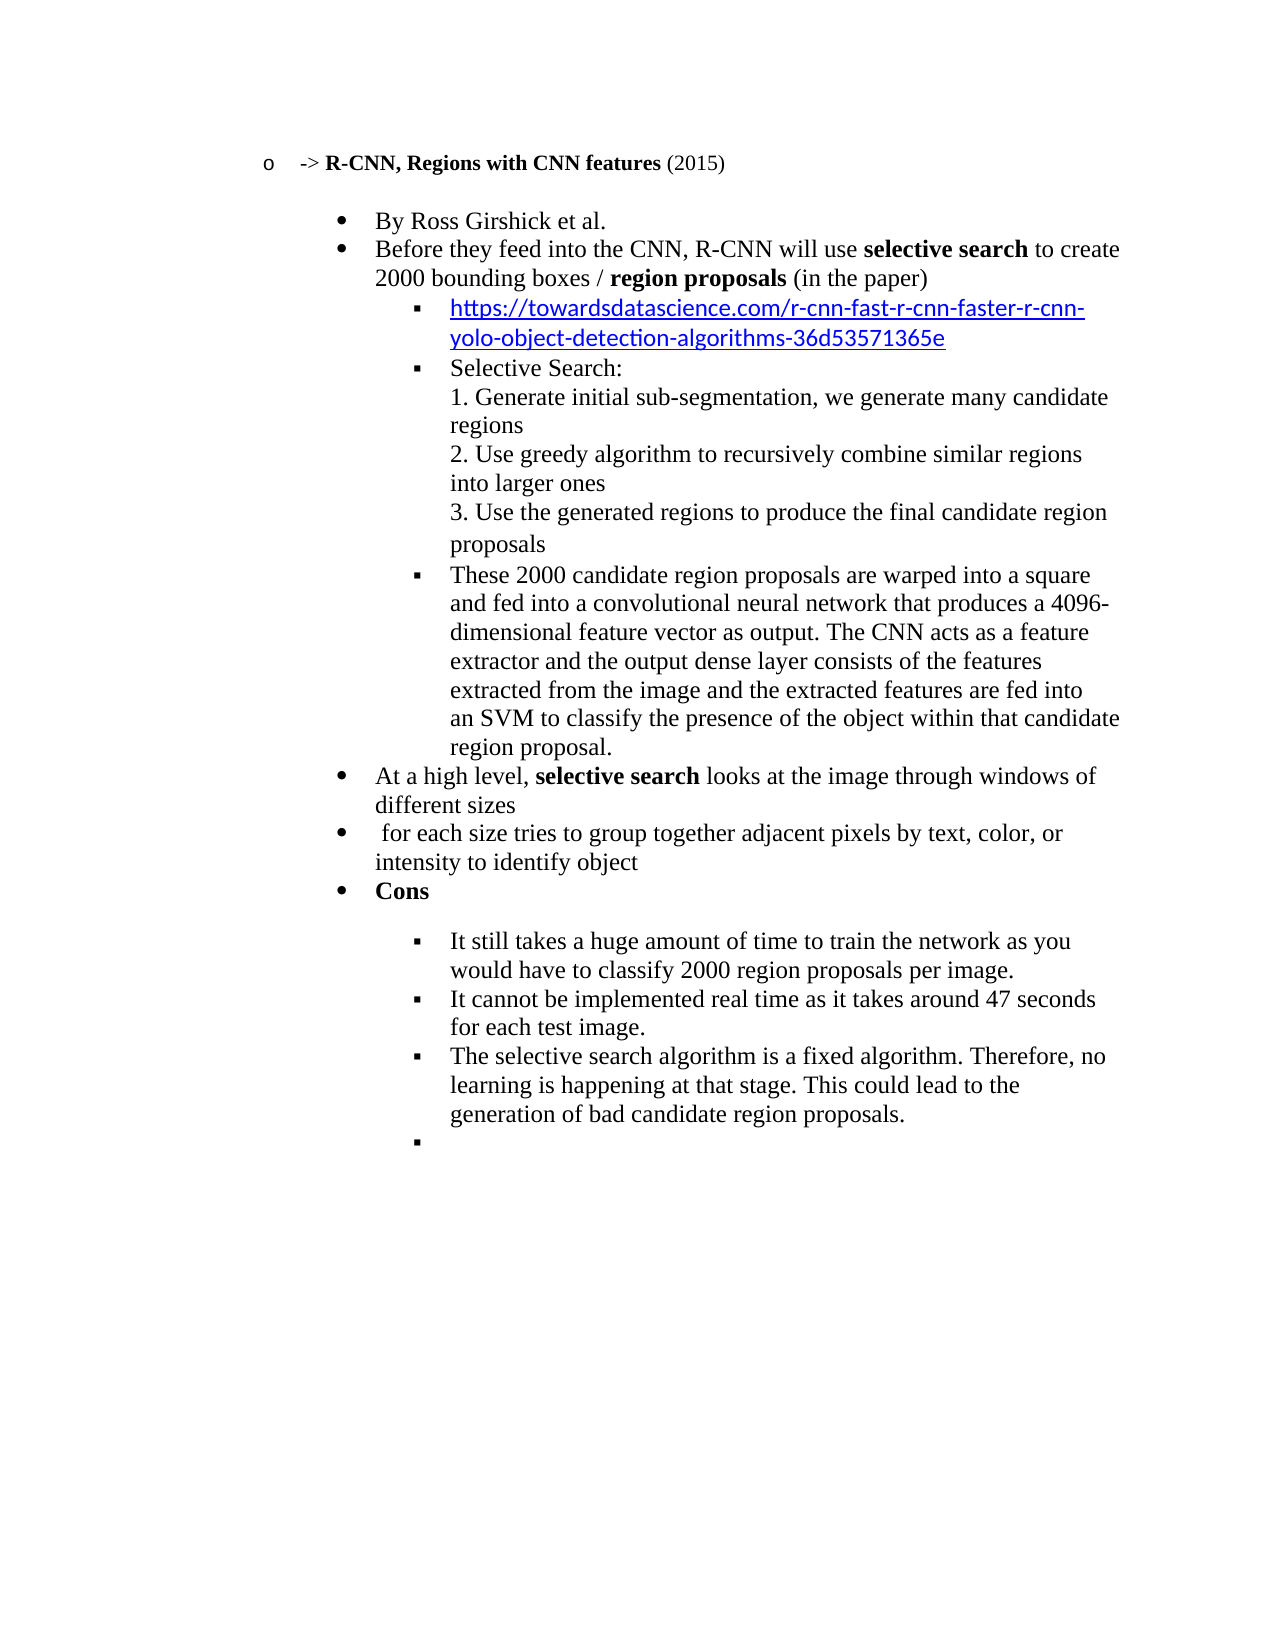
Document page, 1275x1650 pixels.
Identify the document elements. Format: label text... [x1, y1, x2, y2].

list -> R-CNN, Regions with CNN features (2015) [262, 150, 1125, 177]
list for each size tries to group together adjacent pixels by text, color, or intensity to identify object [337, 818, 1125, 876]
list These 2000 candidate region proposals are warped into a square and fed into a convolutional neural network that produces a 4096-dimensional feature vector as output. The CNN acts as a feature extractor and the output dense layer consists of the features extracted from the image and the extracted features are fed into an SVM to classify the presence of the object within that candidate region proposal. [412, 560, 1125, 761]
list Selective Search: 1. Generate initial sub-segmentation, we generate many candidate regions 2. Use greedy algorithm to recursively combine similar regions into larger ones 3. Use the generated regions to produce the final candidate region proposals [412, 353, 1125, 560]
list It still takes a huge amount of time to train the network as you would have to classify 2000 region proposals per image. [412, 926, 1125, 984]
list https://towardsdatascience.com/r-cnn-fast-r-cnn-faster-r-cnn-yolo-object-detection-algorithms-36d53571365e [412, 292, 1125, 353]
list At a high level, selective search looks at the image through windows of different sizes [337, 761, 1125, 818]
list The selective search algorithm is a fixed algorithm. Therefore, no learning is happening at that stage. This could lead to the generation of bad candidate region proposals. [412, 1041, 1125, 1127]
list It cannot be implemented real time as it takes around 47 seconds for each test image. [412, 984, 1125, 1041]
list By Ross Girshick et al. [337, 206, 1125, 234]
list Before they feed into the CNN, R-CNN will use selective search to create 2000 bounding boxes / region proposals (in the paper) [337, 234, 1125, 292]
list Cons [337, 876, 1125, 905]
